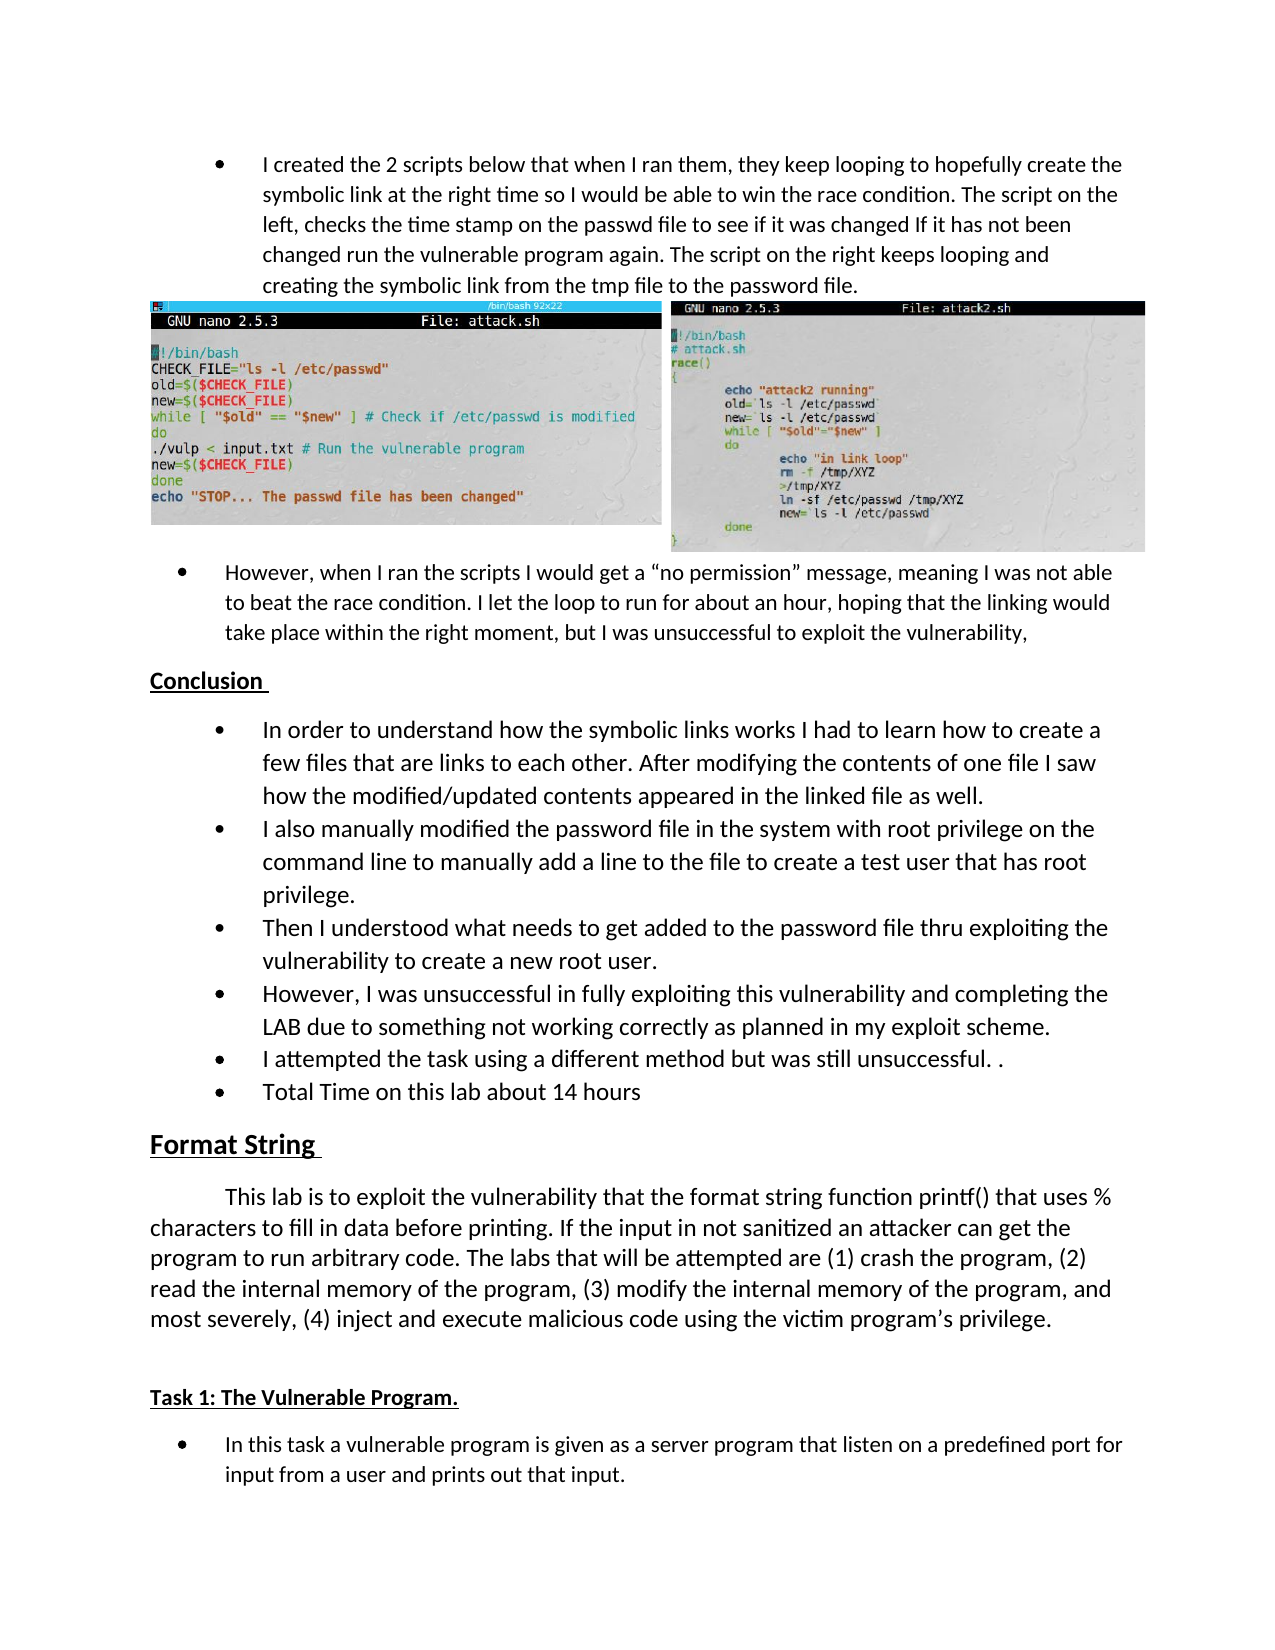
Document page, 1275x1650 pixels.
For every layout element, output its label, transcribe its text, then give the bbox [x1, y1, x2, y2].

list I also manually modified the password file in the system with root privilege on the command line to manually add a line to the file to create a test user that has root privilege. [225, 813, 1125, 909]
list Total Time on this lab about 14 hours [225, 1077, 1125, 1107]
list However, I was unsuccessful in fully exploiting this vulnerability and completing the LAB due to something not working correctly as planned in my exploit scheme. [225, 978, 1125, 1041]
text This lab is to exploit the vulnerability that the format string function printf() that uses % characters to fill in data before printing. If the input in not sanitized an attacker can get the program to run arbitrary code. The labs that will be attempted are (1) crash the program, (2) read the internal memory of the program, (3) modify the internal memory of the program, and most severely, (4) inject and execute malicious code using the victim program’s privilege. [150, 1181, 1125, 1334]
list I attempted the task using a different method but was still unsuccessful. . [225, 1044, 1125, 1074]
list In order to understand how the symbolic links works I had to learn how to create a few files that are links to each other. After modifying the contents of one file I saw how the modified/updated contents appeared in the linked file as well. [225, 714, 1125, 811]
text Format String [150, 1126, 1125, 1162]
list I created the 2 scripts below that when I ran them, they keep looping to hopefully create the symbolic link at the right time so I would be able to win the race condition. The script on the left, checks the time stamp on the passwd file to see if it was changed If it has not been changed run the vulnerable program again. The script on the right keeps looping and creating the symbolic link from the tmp file to the password file. [225, 150, 1125, 299]
list However, when I ran the scripts I would get a “no permission” message, meaning I was not able to beat the race condition. I let the loop to run for about an hour, hoping that the linking would take place within the right moment, but I was unsuccessful to exploit the vulnerability, [187, 558, 1125, 646]
text Conclusion [150, 665, 1125, 695]
picture [150, 301, 662, 525]
text Task 1: The Vulnerable Program. [150, 1383, 1125, 1411]
list Then I understood what needs to get added to the password file thru exploiting the vulnerability to create a new root user. [225, 912, 1125, 975]
list In this task a vulnerable program is given as a server program that listen on a predefined port for input from a user and prints out that input. [187, 1430, 1125, 1488]
picture [670, 301, 1146, 552]
